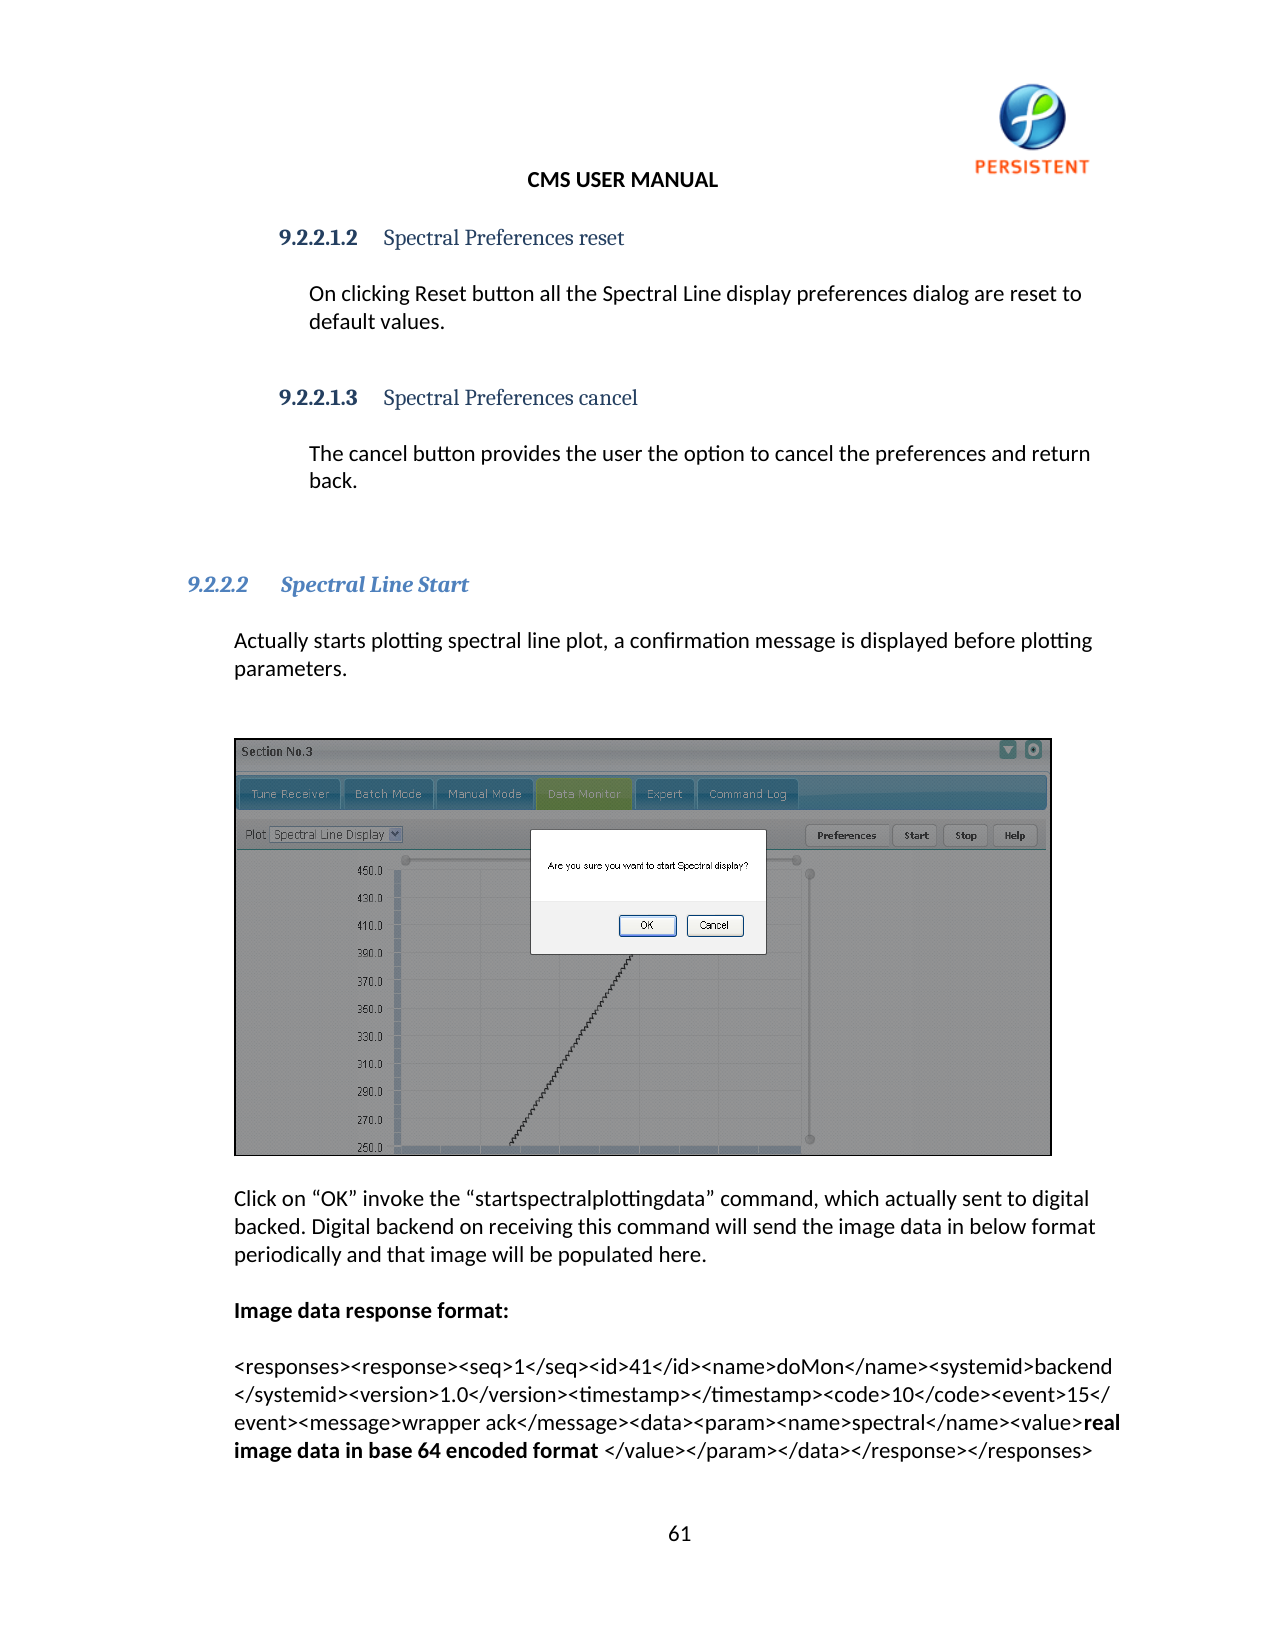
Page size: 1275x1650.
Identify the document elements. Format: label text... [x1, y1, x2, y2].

text Image data response format: [234, 1296, 1125, 1324]
text On clicking Reset button all the Spectral Line display preferences dialog are reset to default values. [309, 279, 1125, 335]
text The cancel button provides the user the option to cancel the preferences and return back. [309, 439, 1125, 495]
subtitle Spectral Preferences reset [234, 225, 1125, 251]
subtitle Spectral Preferences cancel [234, 384, 1125, 411]
picture [236, 740, 1050, 1155]
subtitle Spectral Line Start [187, 572, 1125, 598]
text Actually starts plotting spectral line plot, a confirmation message is displayed before plotting parameters. [234, 626, 1125, 682]
text <responses><response><seq>1</seq><id>41</id><name>doMon</name><systemid>backend</systemid><version>1.0</version><timestamp></timestamp><code>10</code><event>15</event><message>wrapper ack</message><data><param><name>spectral</name><value>real image data in base 64 encoded format </value></param></data></response></responses> [234, 1324, 1125, 1464]
picture [964, 75, 1100, 188]
text Click on “OK” invoke the “startspectralplottingdata” command, which actually sent to digital backed. Digital backend on receiving this command will send the image data in below format periodically and that image will be populated here. [234, 1184, 1125, 1268]
